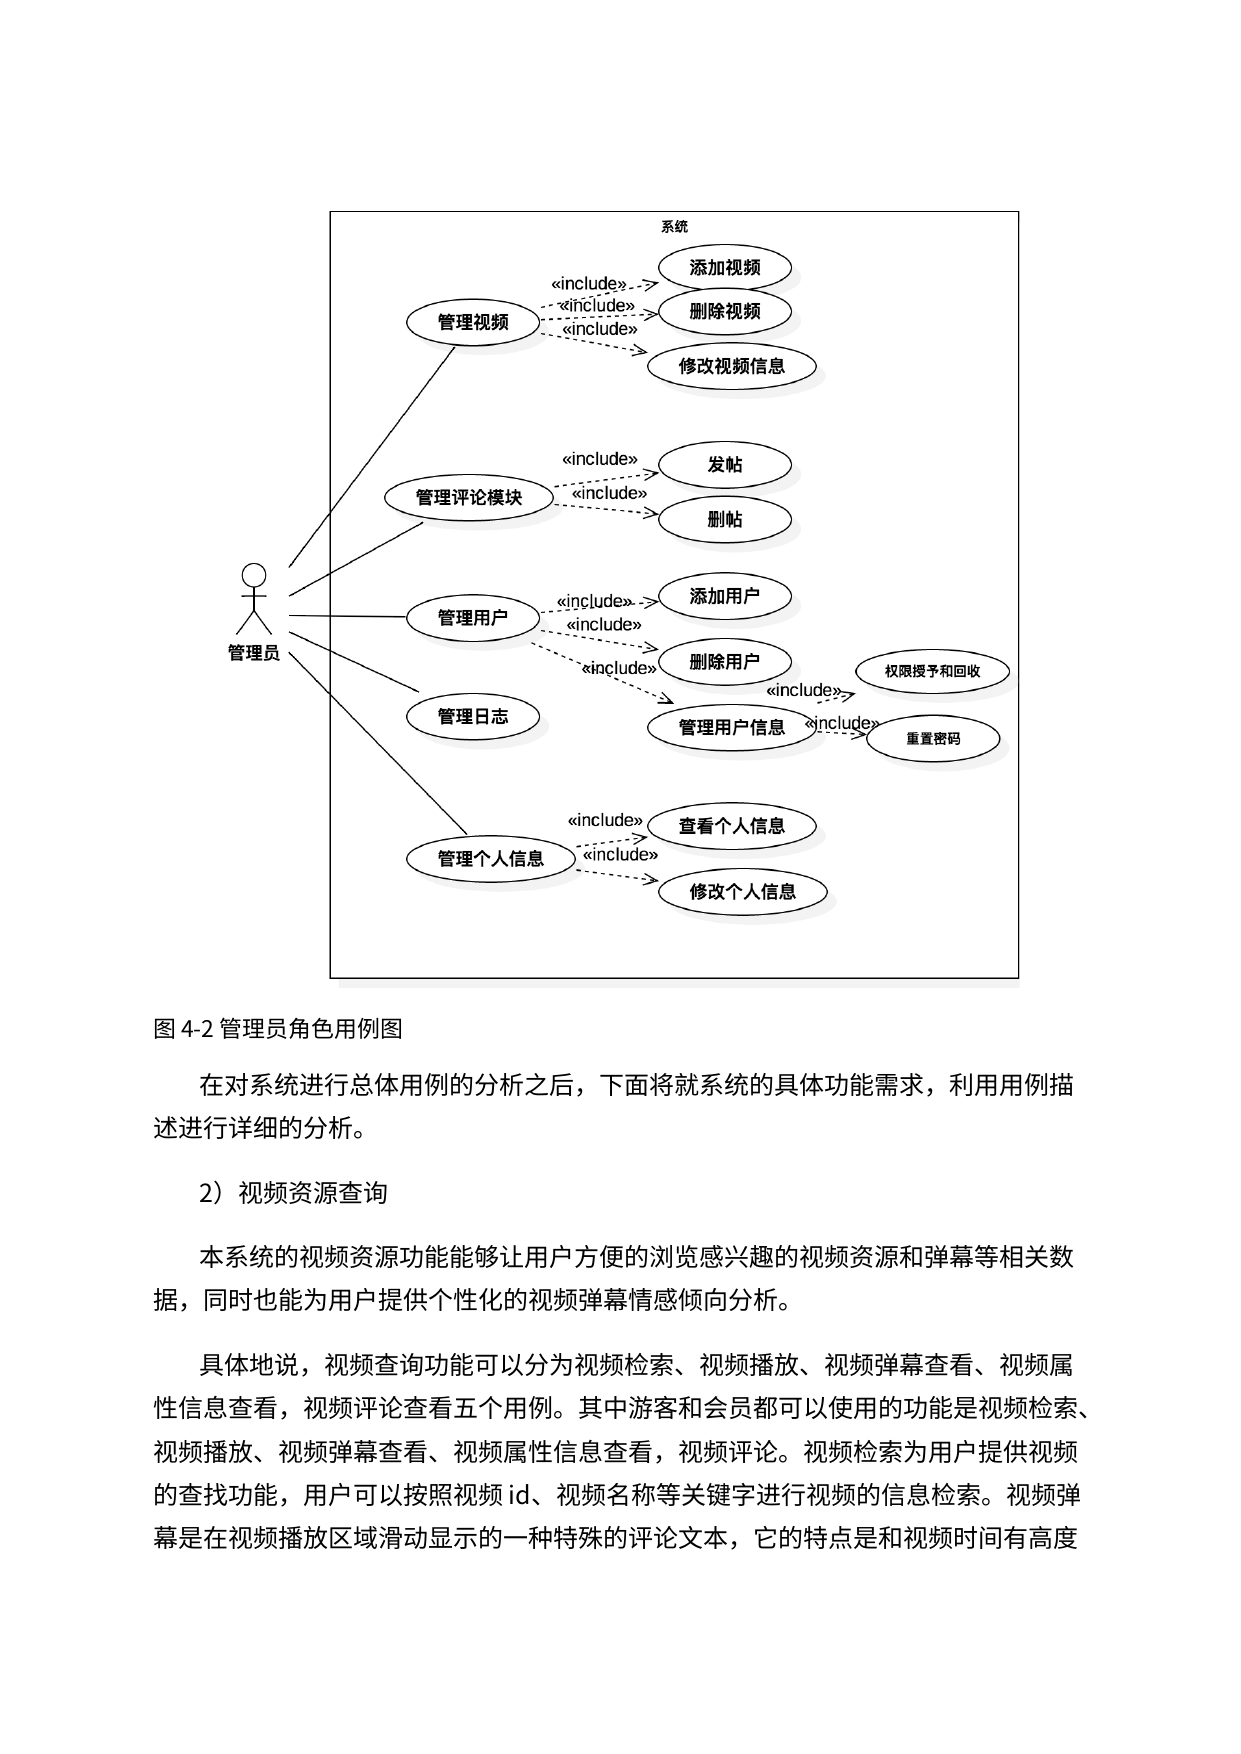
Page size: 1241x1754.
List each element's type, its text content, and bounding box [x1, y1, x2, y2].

picture [153, 177, 1020, 1012]
text 2）视频资源查询 [153, 1173, 1087, 1209]
text 图4-2 管理员角色用例图 [153, 1011, 1087, 1044]
text 在对系统进行总体用例的分析之后，下面将就系统的具体功能需求，利用用例描述进行详细的分析。 [153, 1065, 1087, 1145]
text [153, 1345, 1087, 1555]
text 本系统的视频资源功能能够让用户方便的浏览感兴趣的视频资源和弹幕等相关数据，同时也能为用户提供个性化的视频弹幕情感倾向分析。 [153, 1237, 1087, 1317]
